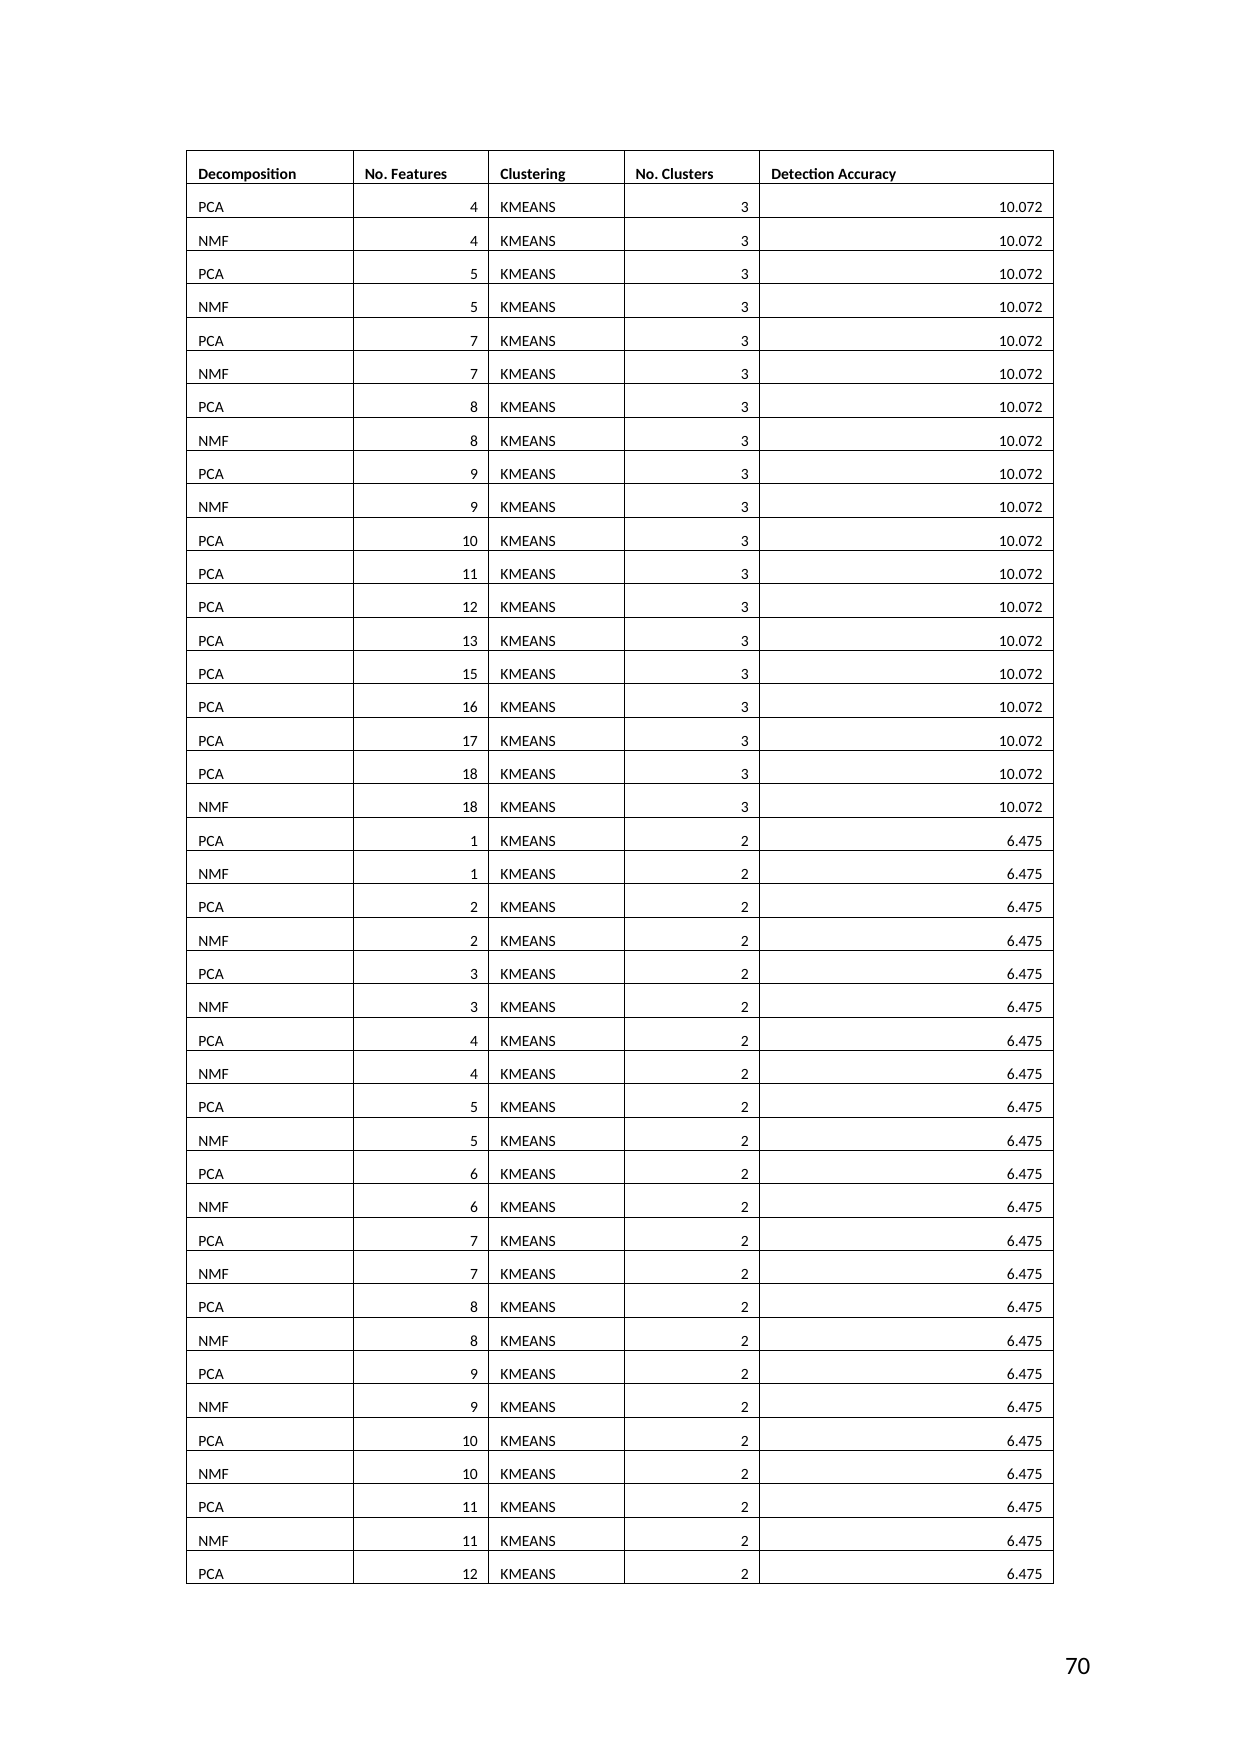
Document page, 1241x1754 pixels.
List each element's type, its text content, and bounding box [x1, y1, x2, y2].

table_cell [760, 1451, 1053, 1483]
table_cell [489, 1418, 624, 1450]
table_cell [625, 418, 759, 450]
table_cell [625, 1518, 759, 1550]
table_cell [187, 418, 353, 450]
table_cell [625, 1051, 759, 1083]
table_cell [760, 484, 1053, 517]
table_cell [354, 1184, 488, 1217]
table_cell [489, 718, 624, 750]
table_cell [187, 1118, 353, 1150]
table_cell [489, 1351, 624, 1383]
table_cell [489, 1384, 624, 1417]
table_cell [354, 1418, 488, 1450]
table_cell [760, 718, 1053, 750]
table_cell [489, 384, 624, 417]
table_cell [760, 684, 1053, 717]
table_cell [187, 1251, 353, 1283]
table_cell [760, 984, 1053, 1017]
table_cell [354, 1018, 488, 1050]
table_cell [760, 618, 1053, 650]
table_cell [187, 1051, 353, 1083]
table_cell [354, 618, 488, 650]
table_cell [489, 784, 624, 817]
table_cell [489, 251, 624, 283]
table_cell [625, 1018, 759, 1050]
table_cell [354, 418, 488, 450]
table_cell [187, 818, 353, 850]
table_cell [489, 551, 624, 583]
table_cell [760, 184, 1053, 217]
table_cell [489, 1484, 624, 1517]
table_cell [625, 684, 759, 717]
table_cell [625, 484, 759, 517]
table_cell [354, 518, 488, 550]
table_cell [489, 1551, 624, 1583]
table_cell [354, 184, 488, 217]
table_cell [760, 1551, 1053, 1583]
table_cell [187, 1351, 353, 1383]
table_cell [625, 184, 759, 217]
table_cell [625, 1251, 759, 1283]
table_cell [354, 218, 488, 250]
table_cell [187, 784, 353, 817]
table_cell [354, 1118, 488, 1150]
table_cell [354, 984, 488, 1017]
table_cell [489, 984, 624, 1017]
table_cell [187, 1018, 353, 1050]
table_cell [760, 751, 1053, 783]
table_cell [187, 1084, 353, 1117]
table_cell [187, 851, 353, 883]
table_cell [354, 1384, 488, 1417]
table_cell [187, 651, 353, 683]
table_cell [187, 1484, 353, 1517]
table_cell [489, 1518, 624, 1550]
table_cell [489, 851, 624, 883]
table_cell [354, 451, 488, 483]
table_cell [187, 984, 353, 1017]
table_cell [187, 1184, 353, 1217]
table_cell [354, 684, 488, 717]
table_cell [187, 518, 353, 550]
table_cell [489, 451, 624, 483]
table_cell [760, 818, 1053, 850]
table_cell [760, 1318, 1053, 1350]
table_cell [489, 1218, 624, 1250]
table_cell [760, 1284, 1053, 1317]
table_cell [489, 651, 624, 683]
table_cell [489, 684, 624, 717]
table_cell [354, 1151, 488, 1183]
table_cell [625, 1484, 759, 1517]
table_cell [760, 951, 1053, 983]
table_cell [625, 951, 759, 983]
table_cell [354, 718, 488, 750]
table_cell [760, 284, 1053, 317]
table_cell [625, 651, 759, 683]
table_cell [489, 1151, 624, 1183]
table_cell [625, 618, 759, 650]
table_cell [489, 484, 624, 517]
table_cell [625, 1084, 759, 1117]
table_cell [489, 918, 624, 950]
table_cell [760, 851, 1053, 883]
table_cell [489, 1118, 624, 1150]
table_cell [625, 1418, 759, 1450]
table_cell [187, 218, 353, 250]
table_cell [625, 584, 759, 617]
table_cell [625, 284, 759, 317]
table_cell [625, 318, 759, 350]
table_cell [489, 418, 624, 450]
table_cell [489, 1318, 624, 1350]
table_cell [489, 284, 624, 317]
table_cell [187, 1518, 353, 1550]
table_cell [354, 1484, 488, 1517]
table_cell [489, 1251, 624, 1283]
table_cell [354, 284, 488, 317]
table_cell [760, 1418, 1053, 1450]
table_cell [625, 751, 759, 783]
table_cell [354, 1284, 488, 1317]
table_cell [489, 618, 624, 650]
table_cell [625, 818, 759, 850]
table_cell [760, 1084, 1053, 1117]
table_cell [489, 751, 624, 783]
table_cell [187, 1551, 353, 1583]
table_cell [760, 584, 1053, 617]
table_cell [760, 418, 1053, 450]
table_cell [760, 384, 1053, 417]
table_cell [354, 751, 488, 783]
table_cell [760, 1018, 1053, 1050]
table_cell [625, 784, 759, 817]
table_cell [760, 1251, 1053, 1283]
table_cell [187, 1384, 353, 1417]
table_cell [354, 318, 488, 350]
table_header No. Features [354, 151, 488, 183]
table_header No. Clusters [625, 151, 759, 183]
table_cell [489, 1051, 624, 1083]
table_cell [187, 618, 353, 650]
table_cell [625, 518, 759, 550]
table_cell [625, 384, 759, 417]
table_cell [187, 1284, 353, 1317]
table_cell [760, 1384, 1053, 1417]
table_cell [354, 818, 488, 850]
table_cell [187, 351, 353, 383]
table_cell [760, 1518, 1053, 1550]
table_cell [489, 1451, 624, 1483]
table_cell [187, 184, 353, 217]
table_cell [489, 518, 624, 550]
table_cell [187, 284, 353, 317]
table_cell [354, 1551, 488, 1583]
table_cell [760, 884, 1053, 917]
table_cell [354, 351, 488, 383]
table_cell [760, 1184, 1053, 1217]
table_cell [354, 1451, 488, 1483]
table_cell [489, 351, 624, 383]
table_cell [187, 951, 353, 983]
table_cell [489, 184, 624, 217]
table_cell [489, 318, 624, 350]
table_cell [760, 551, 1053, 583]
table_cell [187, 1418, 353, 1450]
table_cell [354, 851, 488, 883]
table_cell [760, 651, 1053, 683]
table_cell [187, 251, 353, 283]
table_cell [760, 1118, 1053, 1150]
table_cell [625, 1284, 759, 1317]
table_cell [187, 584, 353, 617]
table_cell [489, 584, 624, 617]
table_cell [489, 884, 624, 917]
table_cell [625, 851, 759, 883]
table_header Decomposition [187, 151, 353, 183]
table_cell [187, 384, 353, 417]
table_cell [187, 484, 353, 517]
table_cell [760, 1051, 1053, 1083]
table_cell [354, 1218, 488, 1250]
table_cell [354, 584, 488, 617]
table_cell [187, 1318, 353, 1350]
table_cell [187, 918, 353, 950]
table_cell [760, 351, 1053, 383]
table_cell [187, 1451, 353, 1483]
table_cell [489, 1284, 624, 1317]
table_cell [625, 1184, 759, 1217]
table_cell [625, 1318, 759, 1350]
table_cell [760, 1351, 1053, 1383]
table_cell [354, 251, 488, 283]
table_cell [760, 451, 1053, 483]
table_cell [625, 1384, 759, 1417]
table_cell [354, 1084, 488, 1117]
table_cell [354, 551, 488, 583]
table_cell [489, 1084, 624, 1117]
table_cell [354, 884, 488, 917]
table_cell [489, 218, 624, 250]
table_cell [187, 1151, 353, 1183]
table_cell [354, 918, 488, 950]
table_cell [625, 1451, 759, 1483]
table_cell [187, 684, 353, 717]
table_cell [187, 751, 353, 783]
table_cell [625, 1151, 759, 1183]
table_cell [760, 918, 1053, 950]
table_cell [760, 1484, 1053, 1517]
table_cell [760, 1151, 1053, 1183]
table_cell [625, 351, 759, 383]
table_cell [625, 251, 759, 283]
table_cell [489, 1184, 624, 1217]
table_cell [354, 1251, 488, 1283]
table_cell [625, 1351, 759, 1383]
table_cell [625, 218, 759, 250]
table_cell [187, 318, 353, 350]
table_header Clustering [489, 151, 624, 183]
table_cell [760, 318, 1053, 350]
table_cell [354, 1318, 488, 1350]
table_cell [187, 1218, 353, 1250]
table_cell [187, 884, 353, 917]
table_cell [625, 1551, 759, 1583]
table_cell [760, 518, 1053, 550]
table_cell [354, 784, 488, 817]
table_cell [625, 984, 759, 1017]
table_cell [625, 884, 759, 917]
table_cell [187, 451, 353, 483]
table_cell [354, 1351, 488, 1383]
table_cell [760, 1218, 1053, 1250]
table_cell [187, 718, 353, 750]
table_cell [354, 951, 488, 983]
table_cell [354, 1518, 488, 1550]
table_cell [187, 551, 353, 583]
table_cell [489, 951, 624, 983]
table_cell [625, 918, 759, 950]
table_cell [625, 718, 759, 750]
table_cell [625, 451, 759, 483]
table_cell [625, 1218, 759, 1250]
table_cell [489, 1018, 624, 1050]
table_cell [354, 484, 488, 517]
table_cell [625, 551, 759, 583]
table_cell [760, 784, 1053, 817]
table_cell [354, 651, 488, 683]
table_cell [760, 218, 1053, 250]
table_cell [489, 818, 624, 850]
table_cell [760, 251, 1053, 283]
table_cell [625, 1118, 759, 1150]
table_header Detection Accuracy [760, 151, 1053, 183]
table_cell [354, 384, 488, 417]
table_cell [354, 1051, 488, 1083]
